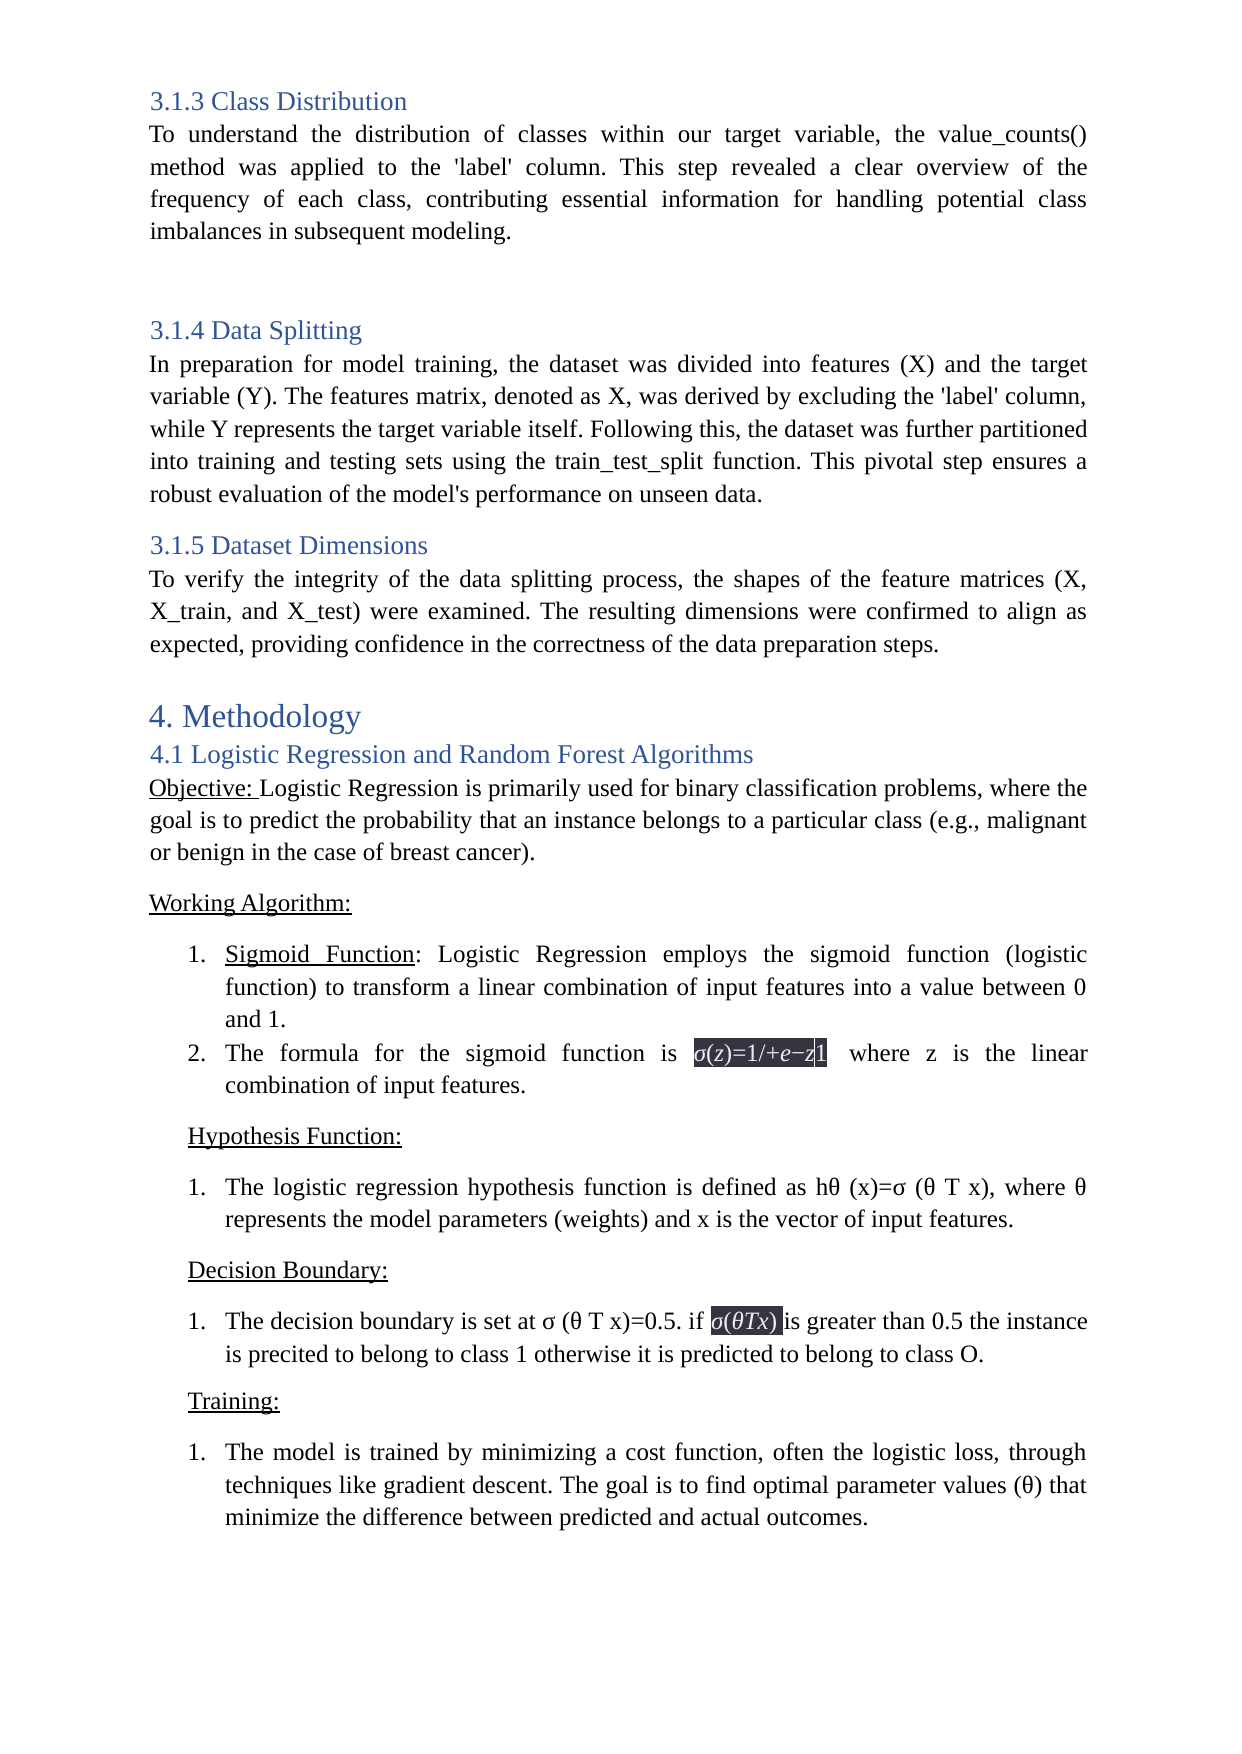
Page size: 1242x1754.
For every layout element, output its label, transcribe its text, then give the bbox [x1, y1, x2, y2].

subtitle 4. Methodology [148, 697, 1090, 735]
text Objective: Logistic Regression is primarily used for binary classification problems, where the goal is to predict the probability that an instance belongs to a particular class (e.g., malignant or benign in the case of breast cancer). [148, 773, 1088, 866]
subtitle 3.1.3 Class Distribution [150, 84, 1090, 116]
text In preparation for model training, the dataset was divided into features (X) and the target variable (Y). The features matrix, denoted as X, was derived by excluding the 'label' column, while Y represents the target variable itself. Following this, the dataset was further partitioned into training and testing sets using the train_test_split function. This pivotal step ensures a robust evaluation of the model's performance on unseen data. [148, 349, 1088, 507]
subtitle 3.1.5 Dataset Dimensions [150, 529, 1090, 561]
text To verify the integrity of the data splitting process, the shapes of the feature matrices (X, X_train, and X_test) were examined. The resulting dimensions were confirmed to align as expected, providing confidence in the correctness of the data preparation steps. [148, 564, 1088, 658]
list Sigmoid Function: Logistic Regression employs the sigmoid function (logistic function) to transform a linear combination of input features into a value between 0 and 1. [187, 939, 1088, 1033]
text Working Algorithm: [148, 888, 1090, 917]
text To understand the distribution of classes within our target variable, the value_counts() method was applied to the 'label' column. This step revealed a clear overview of the frequency of each class, contributing essential information for handling potential class imbalances in subsequent modeling. [148, 119, 1088, 245]
subtitle 4.1 Logistic Regression and Random Forest Algorithms [150, 738, 1090, 769]
text Decision Boundary: [187, 1255, 1090, 1284]
text 1. The model is trained by minimizing a cost function, often the logistic loss, through techniques like gradient descent. The goal is to find optimal parameter values (θ) that minimize the difference between predicted and actual outcomes. [187, 1437, 1088, 1531]
text 1. The decision boundary is set at σ (θ T x)=0.5. if σ(θTx) is greater than 0.5 the instance is precited to belong to class 1 otherwise it is predicted to belong to class O. [187, 1306, 1088, 1367]
text 1. The logistic regression hypothesis function is defined as hθ (x)=σ (θ T x), where θ represents the model parameters (weights) and x is the vector of input features. [187, 1172, 1088, 1233]
list The formula for the sigmoid function is σ(z)=1/+e−z1, where z is the linear combination of input features. [187, 1038, 1088, 1099]
text Hypothesis Function: [187, 1121, 1090, 1150]
text Training: [187, 1386, 1090, 1415]
subtitle 3.1.4 Data Splitting [150, 314, 1090, 346]
